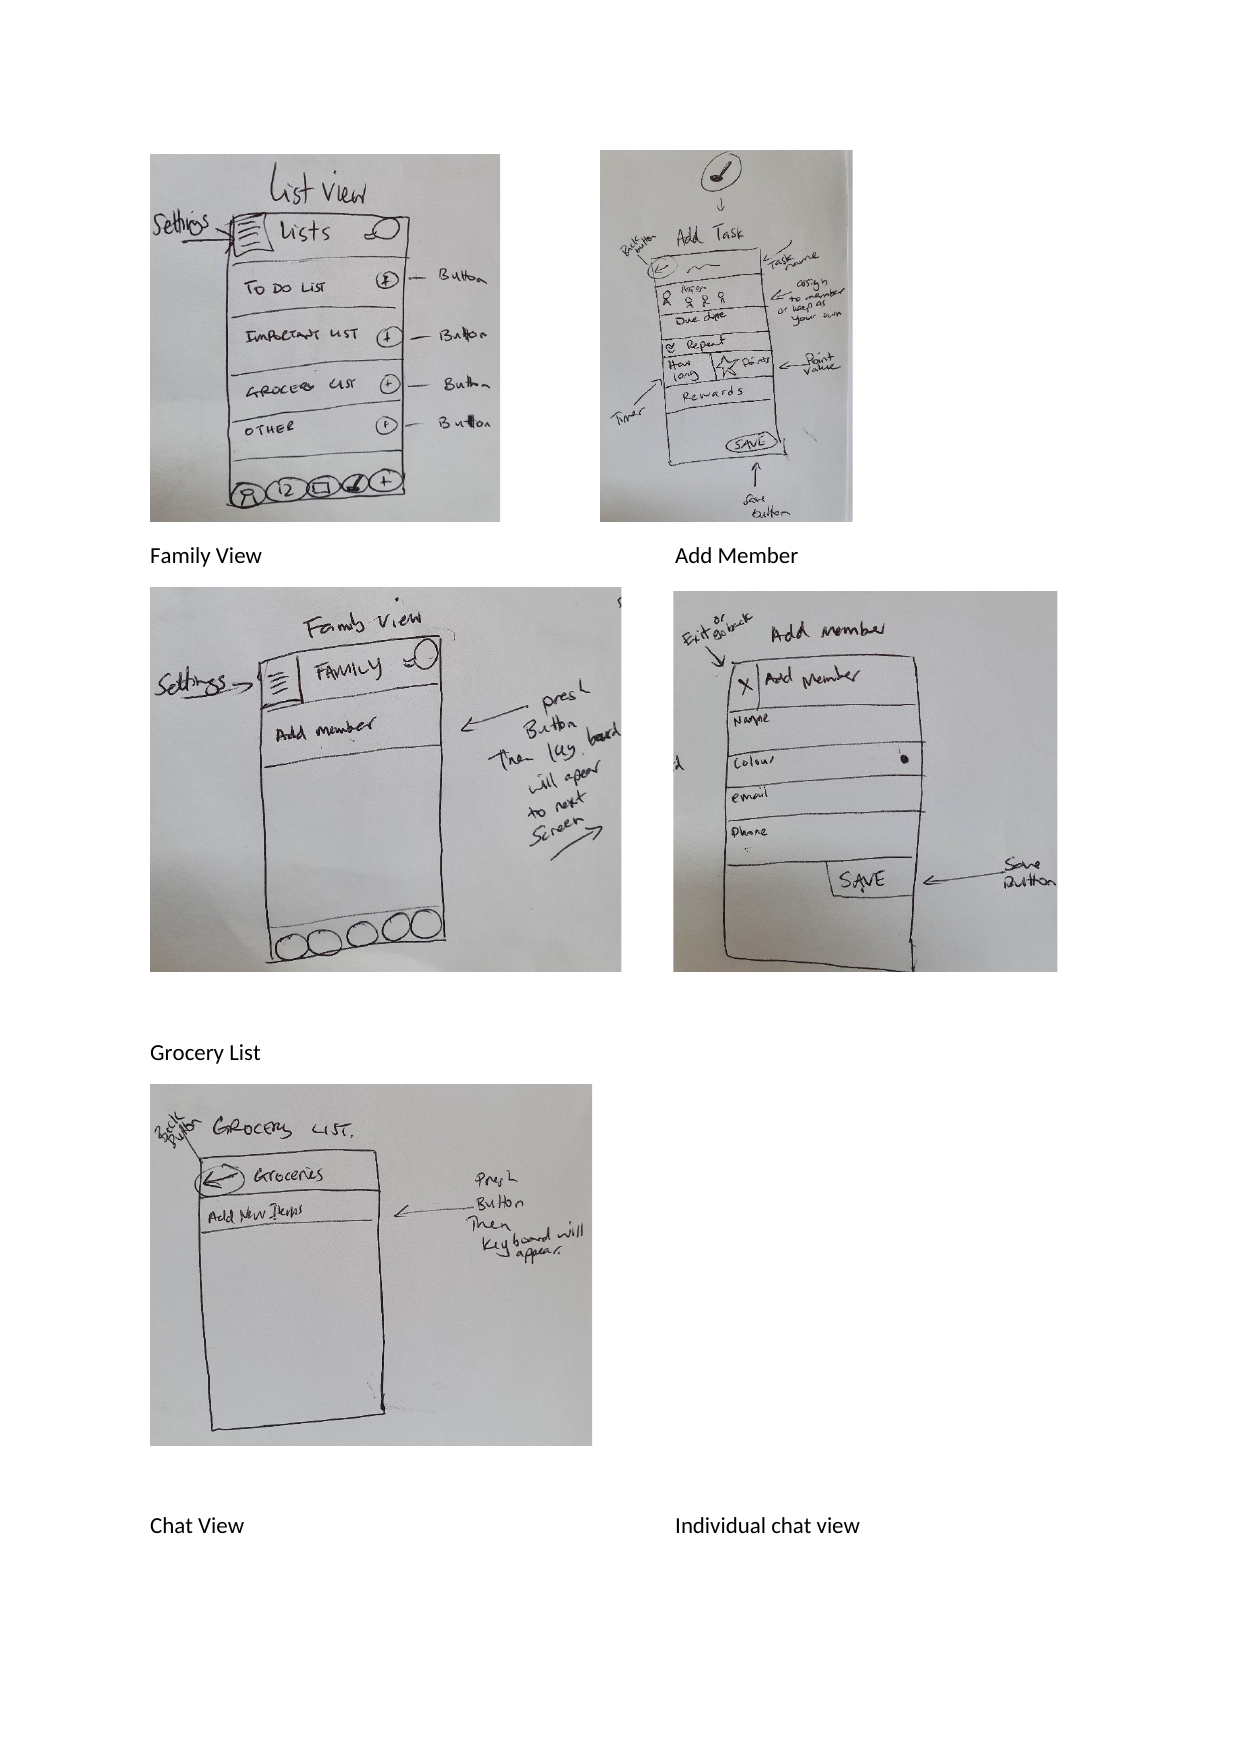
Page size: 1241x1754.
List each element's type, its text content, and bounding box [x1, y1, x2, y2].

picture [150, 1084, 593, 1446]
picture [150, 154, 501, 522]
text Chat View Individual chat view [150, 1511, 1090, 1539]
text Grocery List [150, 1038, 1090, 1066]
picture [600, 150, 853, 522]
text Family View Add Member [150, 541, 1090, 569]
picture [150, 587, 622, 972]
picture [673, 591, 1058, 972]
